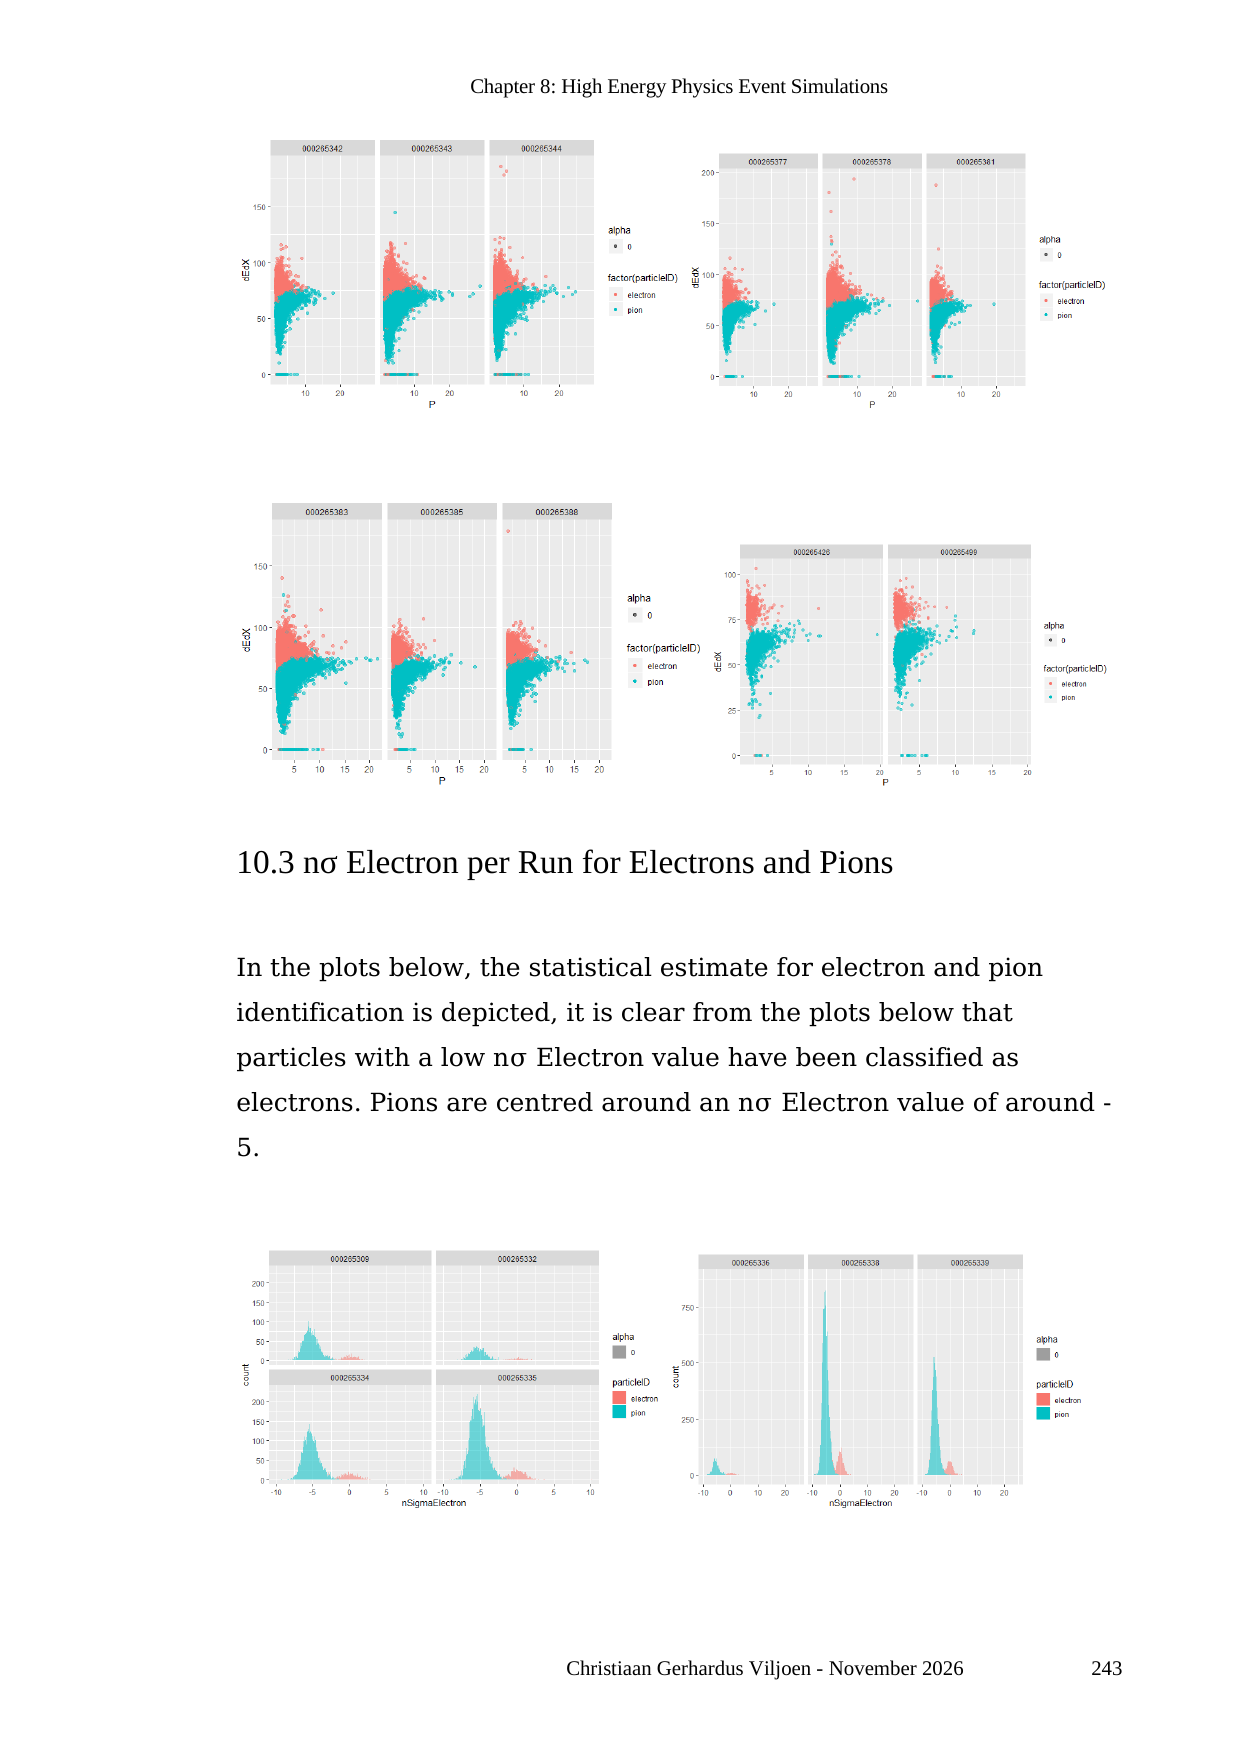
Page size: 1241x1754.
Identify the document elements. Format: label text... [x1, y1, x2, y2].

picture [236, 498, 1115, 791]
text In the plots below, the statistical estimate for electron and pion identification is depicted, it is clear from the plots below that particles with a low nσ Electron value have been classified as electrons. Pions are centred around an nσ Electron value of around -5. [236, 951, 1122, 1161]
subtitle nσ Electron per Run for Electrons and Pions [236, 843, 1122, 881]
picture [236, 1246, 1090, 1512]
picture [236, 135, 1114, 414]
